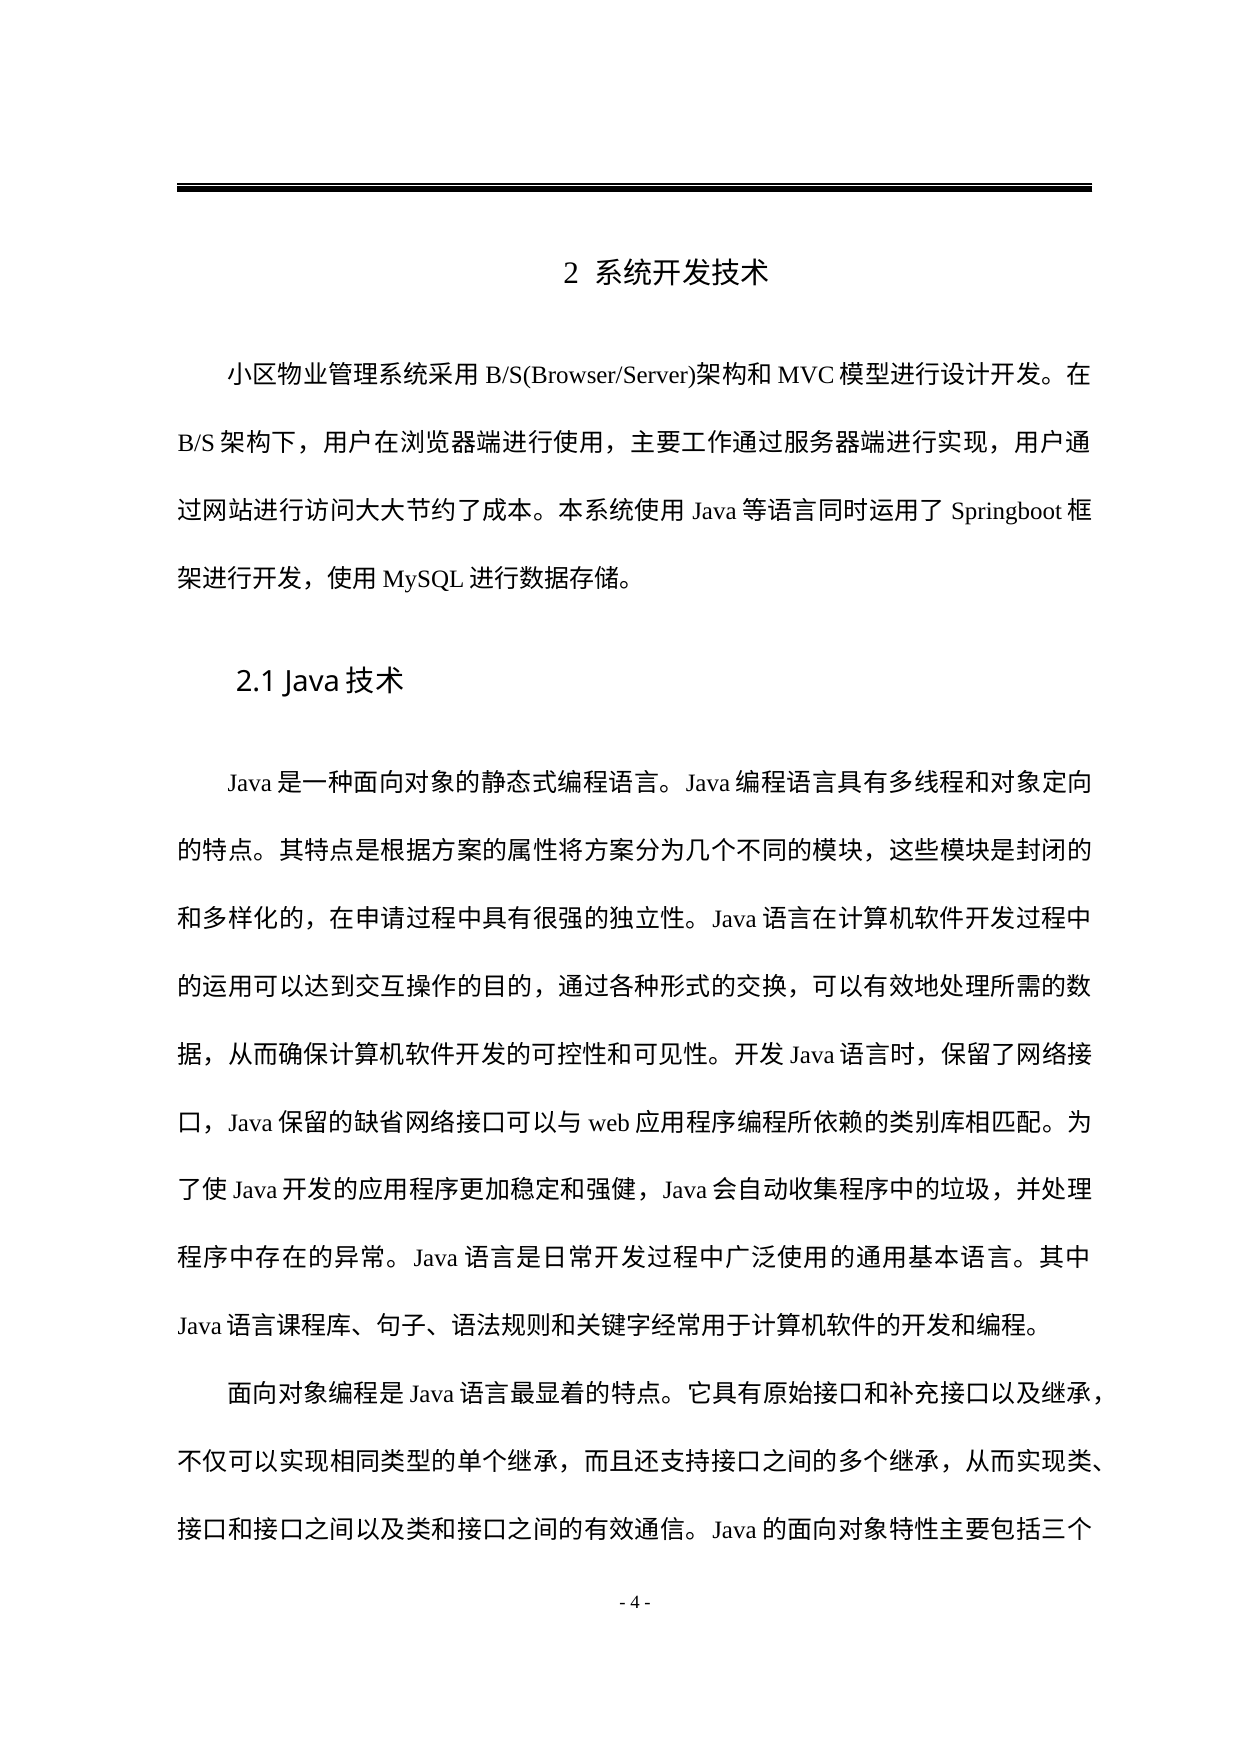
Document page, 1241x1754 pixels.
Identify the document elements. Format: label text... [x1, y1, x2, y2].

subtitle 2 系统开发技术 [177, 237, 1092, 305]
text 小区物业管理系统采用B/S(Browser/Server)架构和MVC模型进行设计开发。在B/S架构下，用户在浏览器端进行使用，主要工作通过服务器端进行实现，用户通过网站进行访问大大节约了成本。本系统使用Java等语言同时运用了Springboot框架进行开发，使用MySQL进行数据存储。 [177, 339, 1092, 611]
text Java是一种面向对象的静态式编程语言。Java编程语言具有多线程和对象定向的特点。其特点是根据方案的属性将方案分为几个不同的模块，这些模块是封闭的和多样化的，在申请过程中具有很强的独立性。Java语言在计算机软件开发过程中的运用可以达到交互操作的目的，通过各种形式的交换，可以有效地处理所需的数据，从而确保计算机软件开发的可控性和可见性。开发Java语言时，保留了网络接口，Java保留的缺省网络接口可以与web应用程序编程所依赖的类别库相匹配。为了使Java开发的应用程序更加稳定和强健，Java会自动收集程序中的垃圾，并处理程序中存在的异常。Java语言是日常开发过程中广泛使用的通用基本语言。其中Java语言课程库、句子、语法规则和关键字经常用于计算机软件的开发和编程。 [177, 747, 1092, 1358]
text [177, 1358, 1092, 1562]
subtitle 2.1 Java技术 [177, 645, 1092, 713]
